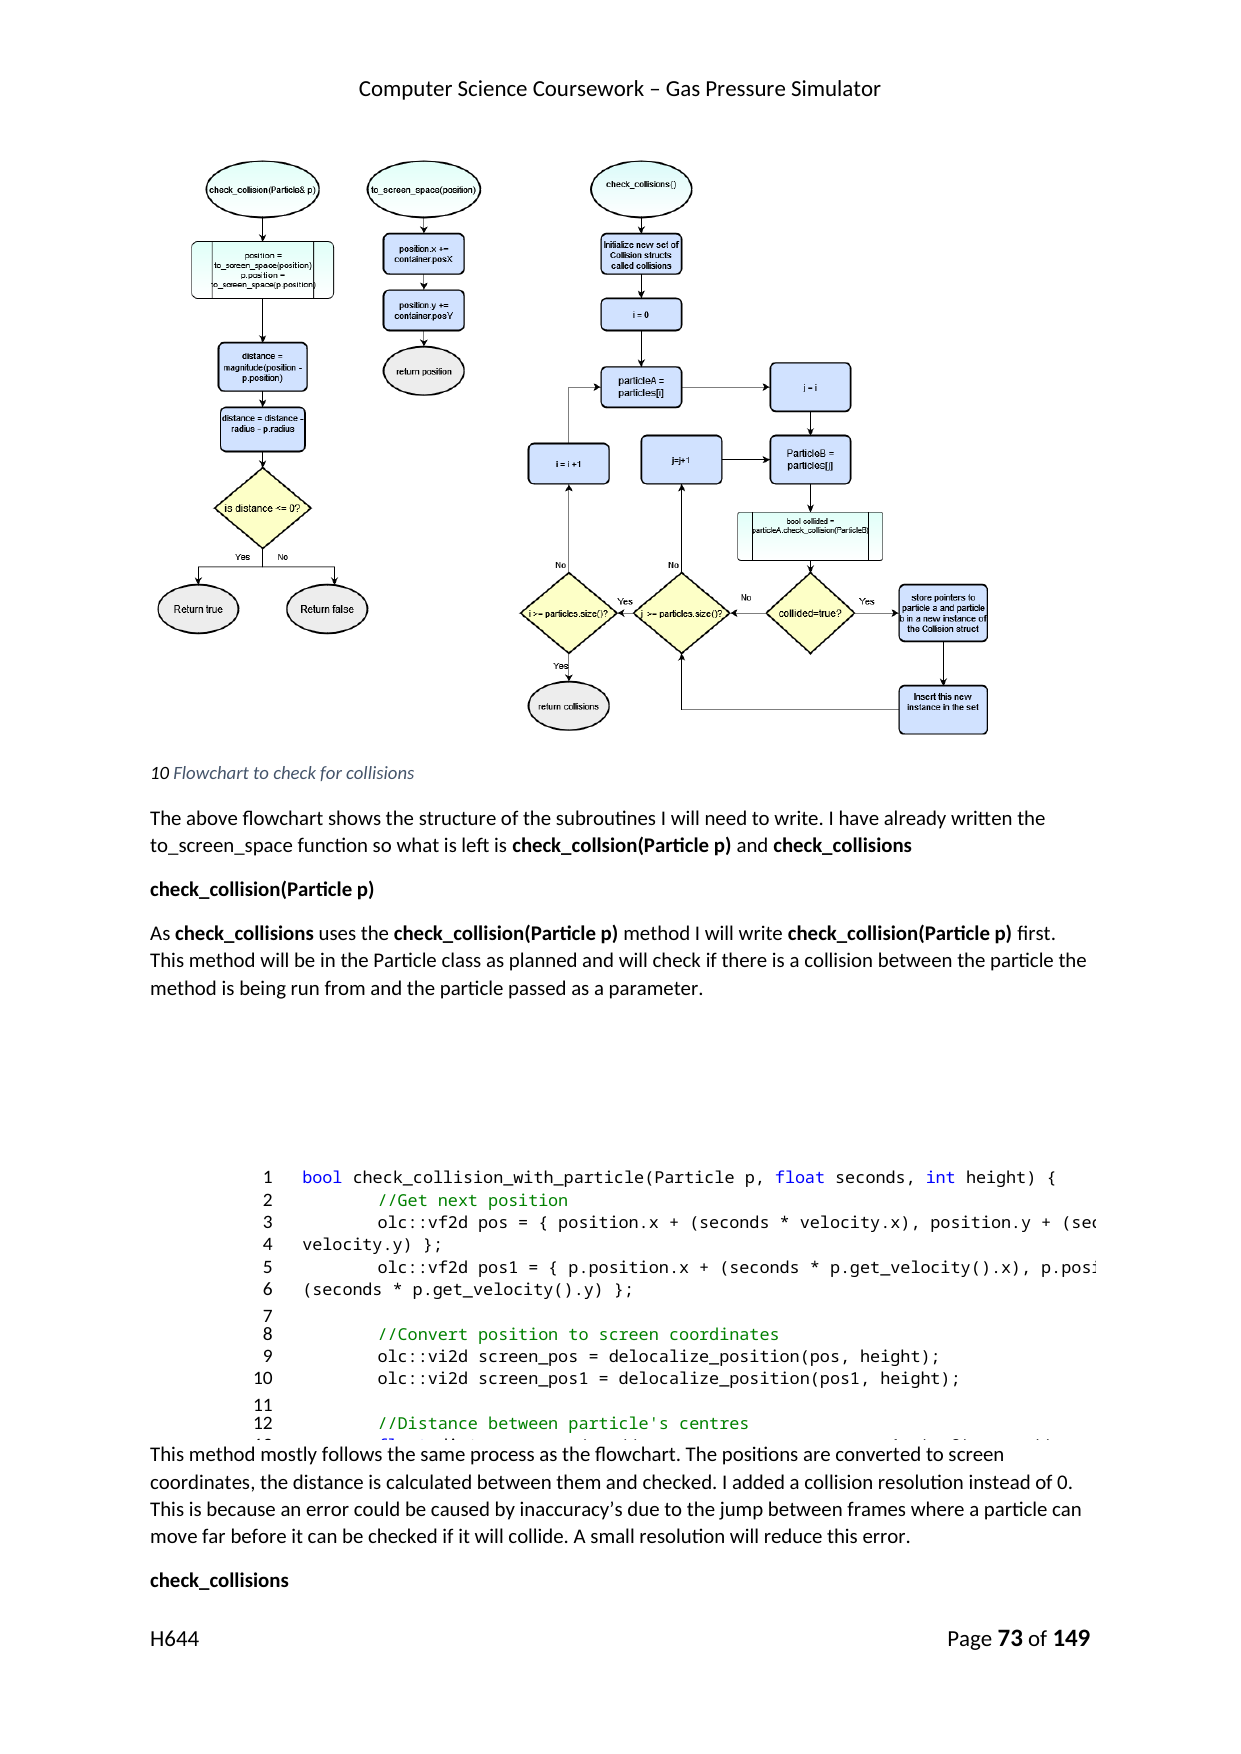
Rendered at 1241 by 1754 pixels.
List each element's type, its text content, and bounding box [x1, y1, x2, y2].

text As check_collisions uses the check_collision(Particle p) method I will write check_collision(Particle p) first. This method will be in the Particle class as planned and will check if there is a collision between the particle the method is being run from and the particle passed as a parameter. [150, 920, 1090, 1001]
text check_collision(Particle p) [150, 876, 1090, 902]
text 10 Flowchart to check for collisions [150, 761, 1090, 784]
picture [150, 157, 1003, 743]
text The above flowchart shows the structure of the subroutines I will need to write. I have already written the to_screen_space function so what is left is check_collsion(Particle p) and check_collisions [150, 805, 1090, 858]
text check_collisions [150, 1568, 1090, 1593]
text This method mostly follows the same process as the flowchart. The positions are converted to screen coordinates, the distance is calculated between them and checked. I added a collision resolution instead of 0. This is because an error could be caused by inaccuracy’s due to the jump between frames where a particle can move far before it can be checked if it will collide. A small resolution will reduce this error. [150, 1019, 1090, 1549]
